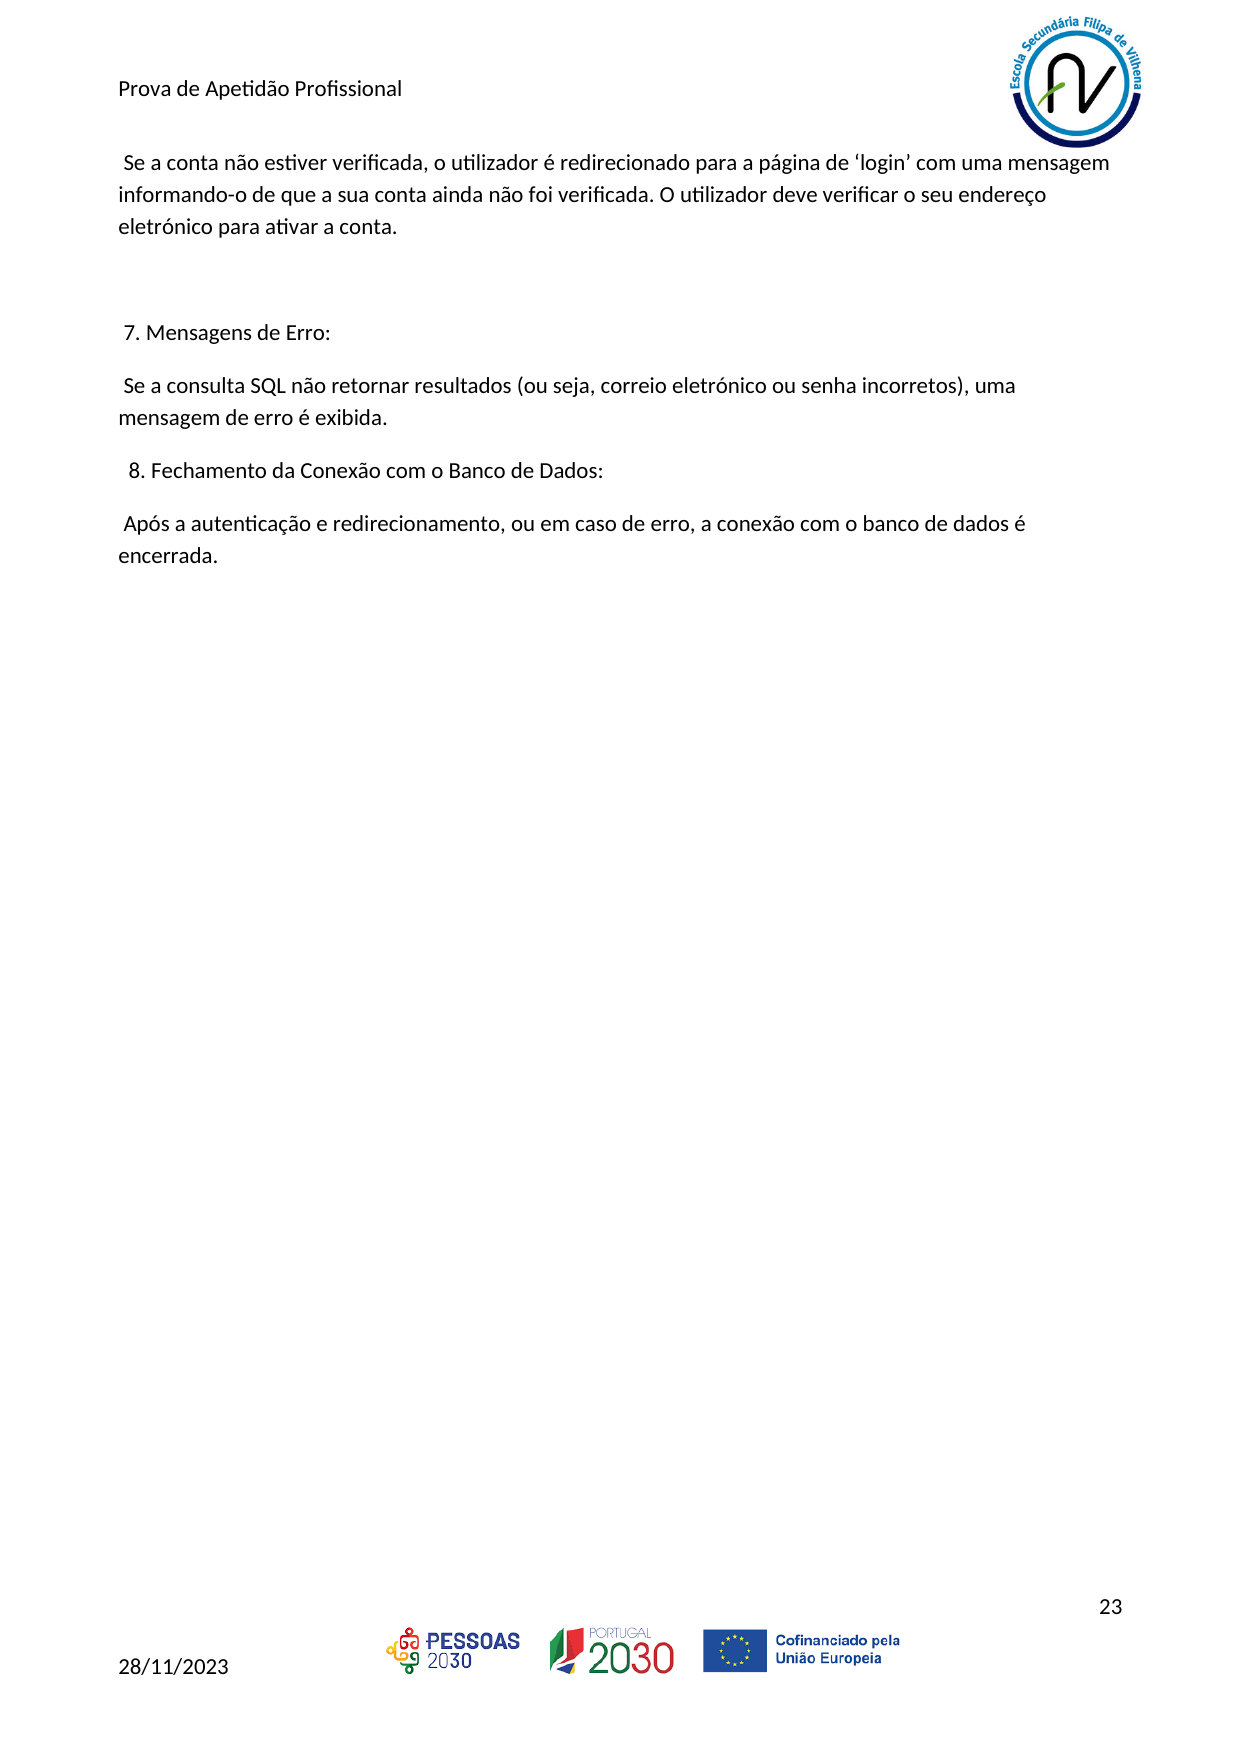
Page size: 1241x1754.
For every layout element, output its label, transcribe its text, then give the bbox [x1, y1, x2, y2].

picture [1009, 15, 1142, 148]
text Se a consulta SQL não retornar resultados (ou seja, correio eletrónico ou senha incorretos), uma mensagem de erro é exibida. [118, 371, 1122, 431]
text Se a conta não estiver verificada, o utilizador é redirecionado para a página de ‘login’ com uma mensagem informando-o de que a sua conta ainda não foi verificada. O utilizador deve verificar o seu endereço eletrónico para ativar a conta. [118, 148, 1122, 240]
text 7. Mensagens de Erro: [118, 318, 1122, 346]
text 8. Fechamento da Conexão com o Banco de Dados: [118, 456, 1122, 484]
picture [373, 1620, 914, 1675]
text Após a autenticação e redirecionamento, ou em caso de erro, a conexão com o banco de dados é encerrada. [118, 509, 1122, 569]
